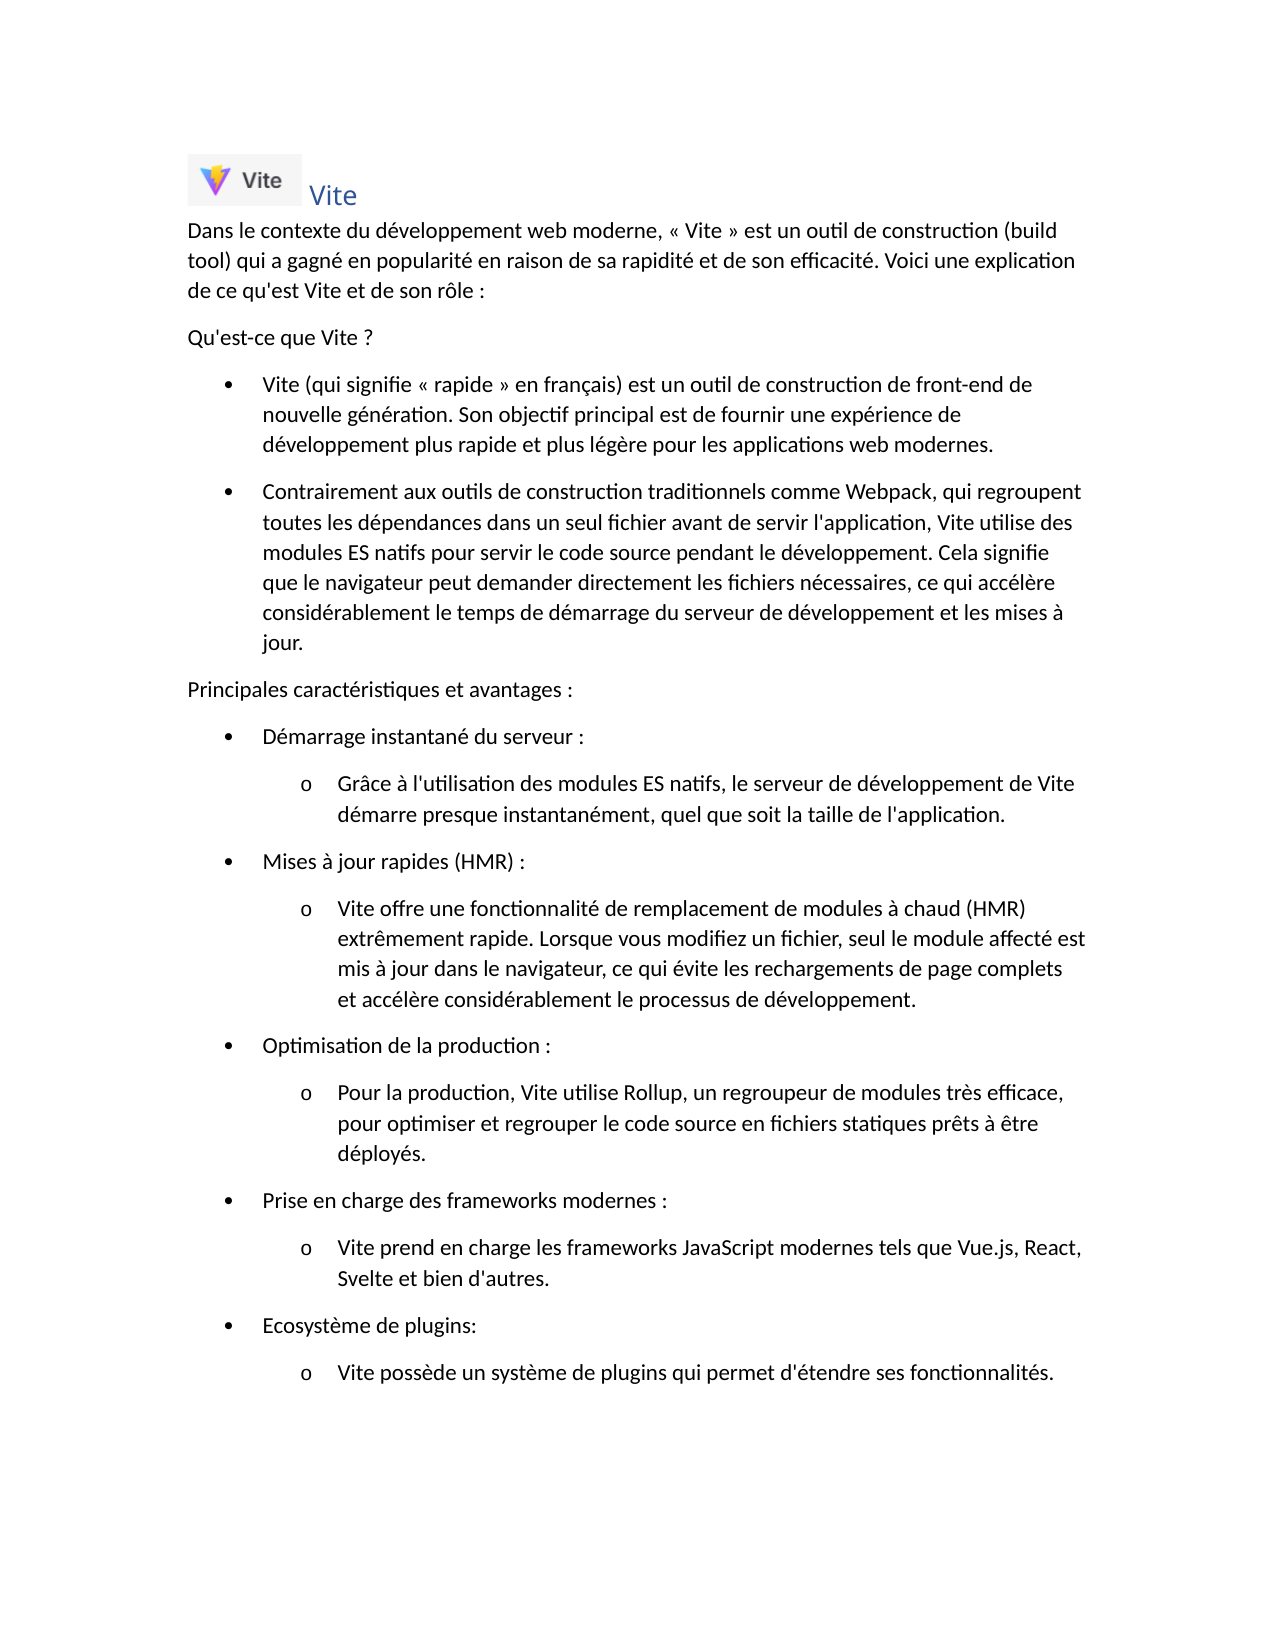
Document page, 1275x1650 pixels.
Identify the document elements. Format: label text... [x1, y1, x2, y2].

list Optimisation de la production : [225, 1032, 1087, 1060]
text Dans le contexte du développement web moderne, « Vite » est un outil de construction (build tool) qui a gagné en popularité en raison de sa rapidité et de son efficacité. Voici une explication de ce qu'est Vite et de son rôle : [187, 216, 1087, 304]
list Prise en charge des frameworks modernes : [225, 1186, 1087, 1214]
list Vite offre une fonctionnalité de remplacement de modules à chaud (HMR) extrêmement rapide. Lorsque vous modifiez un fichier, seul le module affecté est mis à jour dans le navigateur, ce qui évite les rechargements de page complets et accélère considérablement le processus de développement. [300, 894, 1087, 1013]
list Ecosystème de plugins: [225, 1311, 1087, 1339]
list Vite (qui signifie « rapide » en français) est un outil de construction de front-end de nouvelle génération. Son objectif principal est de fournir une expérience de développement plus rapide et plus légère pour les applications web modernes. [225, 370, 1087, 459]
subtitle Vite [187, 154, 1087, 213]
picture [187, 154, 303, 206]
text Principales caractéristiques et avantages : [187, 675, 1087, 703]
list Grâce à l'utilisation des modules ES natifs, le serveur de développement de Vite démarre presque instantanément, quel que soit la taille de l'application. [300, 769, 1087, 828]
list Contrairement aux outils de construction traditionnels comme Webpack, qui regroupent toutes les dépendances dans un seul fichier avant de servir l'application, Vite utilise des modules ES natifs pour servir le code source pendant le développement. Cela signifie que le navigateur peut demander directement les fichiers nécessaires, ce qui accélère considérablement le temps de démarrage du serveur de développement et les mises à jour. [225, 477, 1087, 657]
list Pour la production, Vite utilise Rollup, un regroupeur de modules très efficace, pour optimiser et regrouper le code source en fichiers statiques prêts à être déployés. [300, 1078, 1087, 1167]
list Démarrage instantané du serveur : [225, 722, 1087, 750]
list Vite possède un système de plugins qui permet d'étendre ses fonctionnalités. [300, 1358, 1087, 1386]
list Vite prend en charge les frameworks JavaScript modernes tels que Vue.js, React, Svelte et bien d'autres. [300, 1233, 1087, 1292]
list Mises à jour rapides (HMR) : [225, 847, 1087, 875]
text Qu'est-ce que Vite ? [187, 323, 1087, 351]
